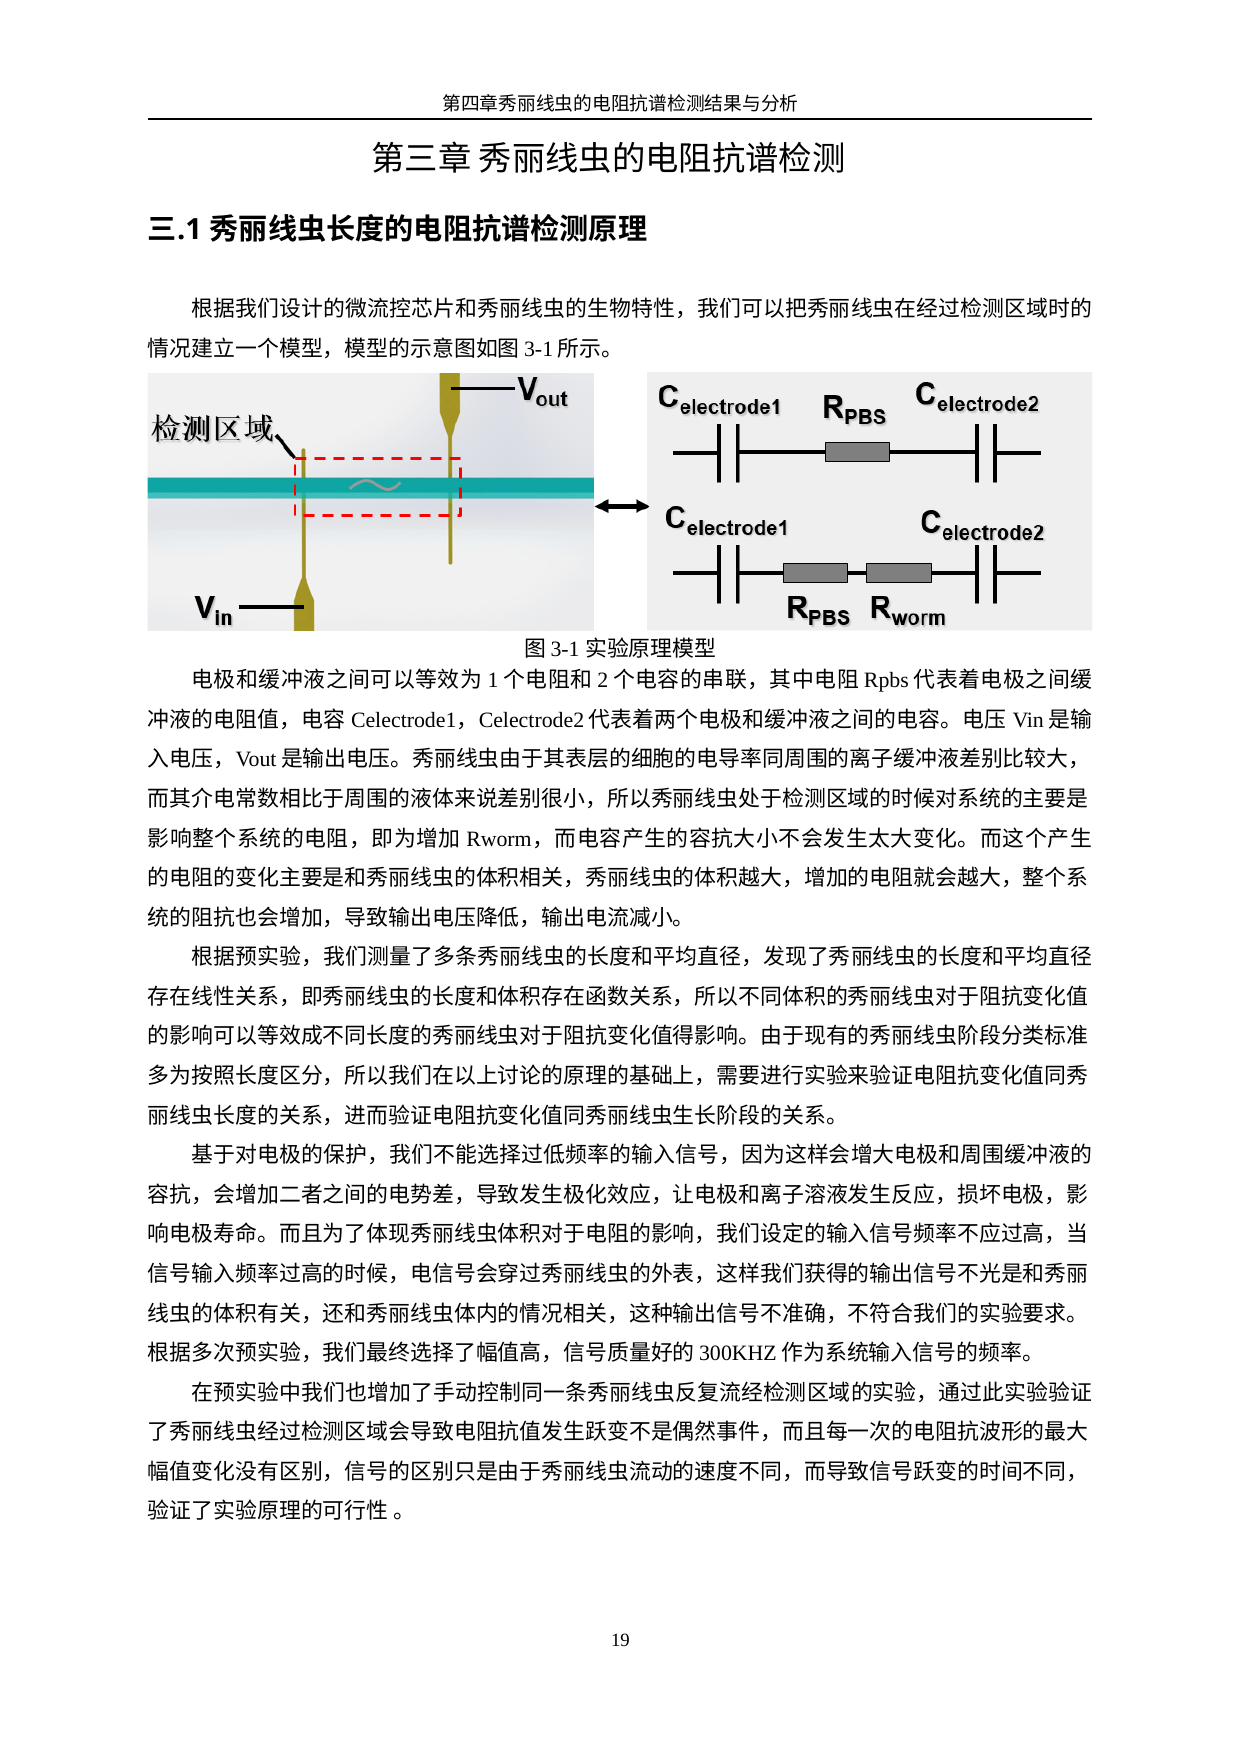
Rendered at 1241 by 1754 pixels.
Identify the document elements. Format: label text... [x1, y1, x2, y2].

text 基于对电极的保护，我们不能选择过低频率的输入信号，因为这样会增大电极和周围缓冲液的容抗，会增加二者之间的电势差，导致发生极化效应，让电极和离子溶液发生反应，损坏电极，影响电极寿命。而且为了体现秀丽线虫体积对于电阻的影响，我们设定的输入信号频率不应过高，当信号输入频率过高的时候，电信号会穿过秀丽线虫的外表，这样我们获得的输出信号不光是和秀丽线虫的体积有关，还和秀丽线虫体内的情况相关，这种输出信号不准确，不符合我们的实验要求。根据多次预实验，我们最终选择了幅值高，信号质量好的300KHZ作为系统输入信号的频率。 [148, 1137, 1092, 1367]
text 电极和缓冲液之间可以等效为1个电阻和2个电容的串联，其中电阻Rpbs代表着电极之间缓冲液的电阻值，电容Celectrode1，Celectrode2代表着两个电极和缓冲液之间的电容。电压Vin是输入电压，Vout是输出电压。秀丽线虫由于其表层的细胞的电导率同周围的离子缓冲液差别比较大，而其介电常数相比于周围的液体来说差别很小，所以秀丽线虫处于检测区域的时候对系统的主要是影响整个系统的电阻，即为增加Rworm，而电容产生的容抗大小不会发生太大变化。而这个产生的电阻的变化主要是和秀丽线虫的体积相关，秀丽线虫的体积越大，增加的电阻就会越大，整个系统的阻抗也会增加，导致输出电压降低，输出电流减小。 [148, 662, 1092, 931]
text 根据我们设计的微流控芯片和秀丽线虫的生物特性，我们可以把秀丽线虫在经过检测区域时的情况建立一个模型，模型的示意图如图3-1所示。 [148, 291, 1092, 362]
text 图3-1 实验原理模型 [148, 631, 1092, 662]
picture [147, 370, 1093, 631]
text 秀丽线虫的电阻抗谱检测 [148, 132, 1092, 180]
text 秀丽线虫长度的电阻抗谱检测原理 [148, 205, 1092, 248]
text 在预实验中我们也增加了手动控制同一条秀丽线虫反复流经检测区域的实验，通过此实验验证了秀丽线虫经过检测区域会导致电阻抗值发生跃变不是偶然事件，而且每一次的电阻抗波形的最大幅值变化没有区别，信号的区别只是由于秀丽线虫流动的速度不同，而导致信号跃变的时间不同，验证了实验原理的可行性 。 [148, 1375, 1092, 1525]
text 根据预实验，我们测量了多条秀丽线虫的长度和平均直径，发现了秀丽线虫的长度和平均直径存在线性关系，即秀丽线虫的长度和体积存在函数关系，所以不同体积的秀丽线虫对于阻抗变化值的影响可以等效成不同长度的秀丽线虫对于阻抗变化值得影响。由于现有的秀丽线虫阶段分类标准多为按照长度区分，所以我们在以上讨论的原理的基础上，需要进行实验来验证电阻抗变化值同秀丽线虫长度的关系，进而验证电阻抗变化值同秀丽线虫生长阶段的关系。 [148, 939, 1092, 1129]
